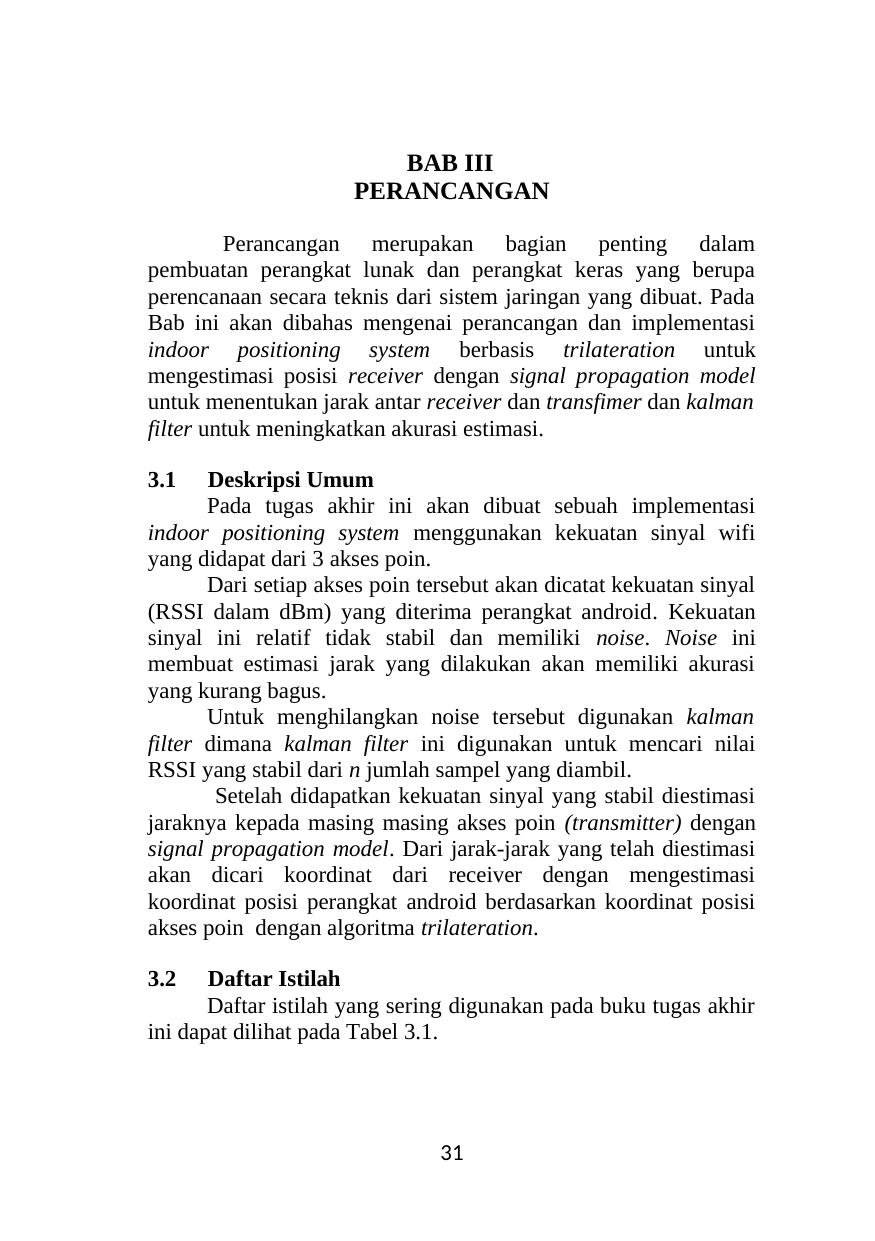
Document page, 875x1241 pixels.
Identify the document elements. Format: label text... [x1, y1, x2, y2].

subtitle Deskripsi Umum [148, 466, 756, 492]
subtitle Daftar Istilah [148, 965, 756, 992]
text Perancangan merupakan bagian penting dalam pembuatan perangkat lunak dan perangkat keras yang berupa perencanaan secara teknis dari sistem jaringan yang dibuat. Pada Bab ini akan dibahas mengenai perancangan dan implementasi indoor positioning system berbasis trilateration untuk mengestimasi posisi receiver dengan signal propagation model untuk menentukan jarak antar receiver dan transfimer dan kalman filter untuk meningkatkan akurasi estimasi. [148, 230, 756, 441]
text Untuk menghilangkan noise tersebut digunakan kalman filter dimana kalman filter ini digunakan untuk mencari nilai RSSI yang stabil dari n jumlah sampel yang diambil. [148, 703, 756, 782]
text Setelah didapatkan kekuatan sinyal yang stabil diestimasi jaraknya kepada masing masing akses poin (transmitter) dengan signal propagation model. Dari jarak-jarak yang telah diestimasi akan dicari koordinat dari receiver dengan mengestimasi koordinat posisi perangkat android berdasarkan koordinat posisi akses poin dengan algoritma trilateration. [148, 782, 756, 940]
text Daftar istilah yang sering digunakan pada buku tugas akhir ini dapat dilihat pada Tabel 3.1. [148, 992, 756, 1044]
text Dari setiap akses poin tersebut akan dicatat kekuatan sinyal (RSSI dalam dBm) yang diterima perangkat android. Kekuatan sinyal ini relatif tidak stabil dan memiliki noise. Noise ini membuat estimasi jarak yang dilakukan akan memiliki akurasi yang kurang bagus. [148, 571, 756, 703]
text Pada tugas akhir ini akan dibuat sebuah implementasi indoor positioning system menggunakan kekuatan sinyal wifi yang didapat dari 3 akses poin. [148, 492, 756, 571]
subtitle BAB III PERANCANGAN [74, 148, 756, 205]
